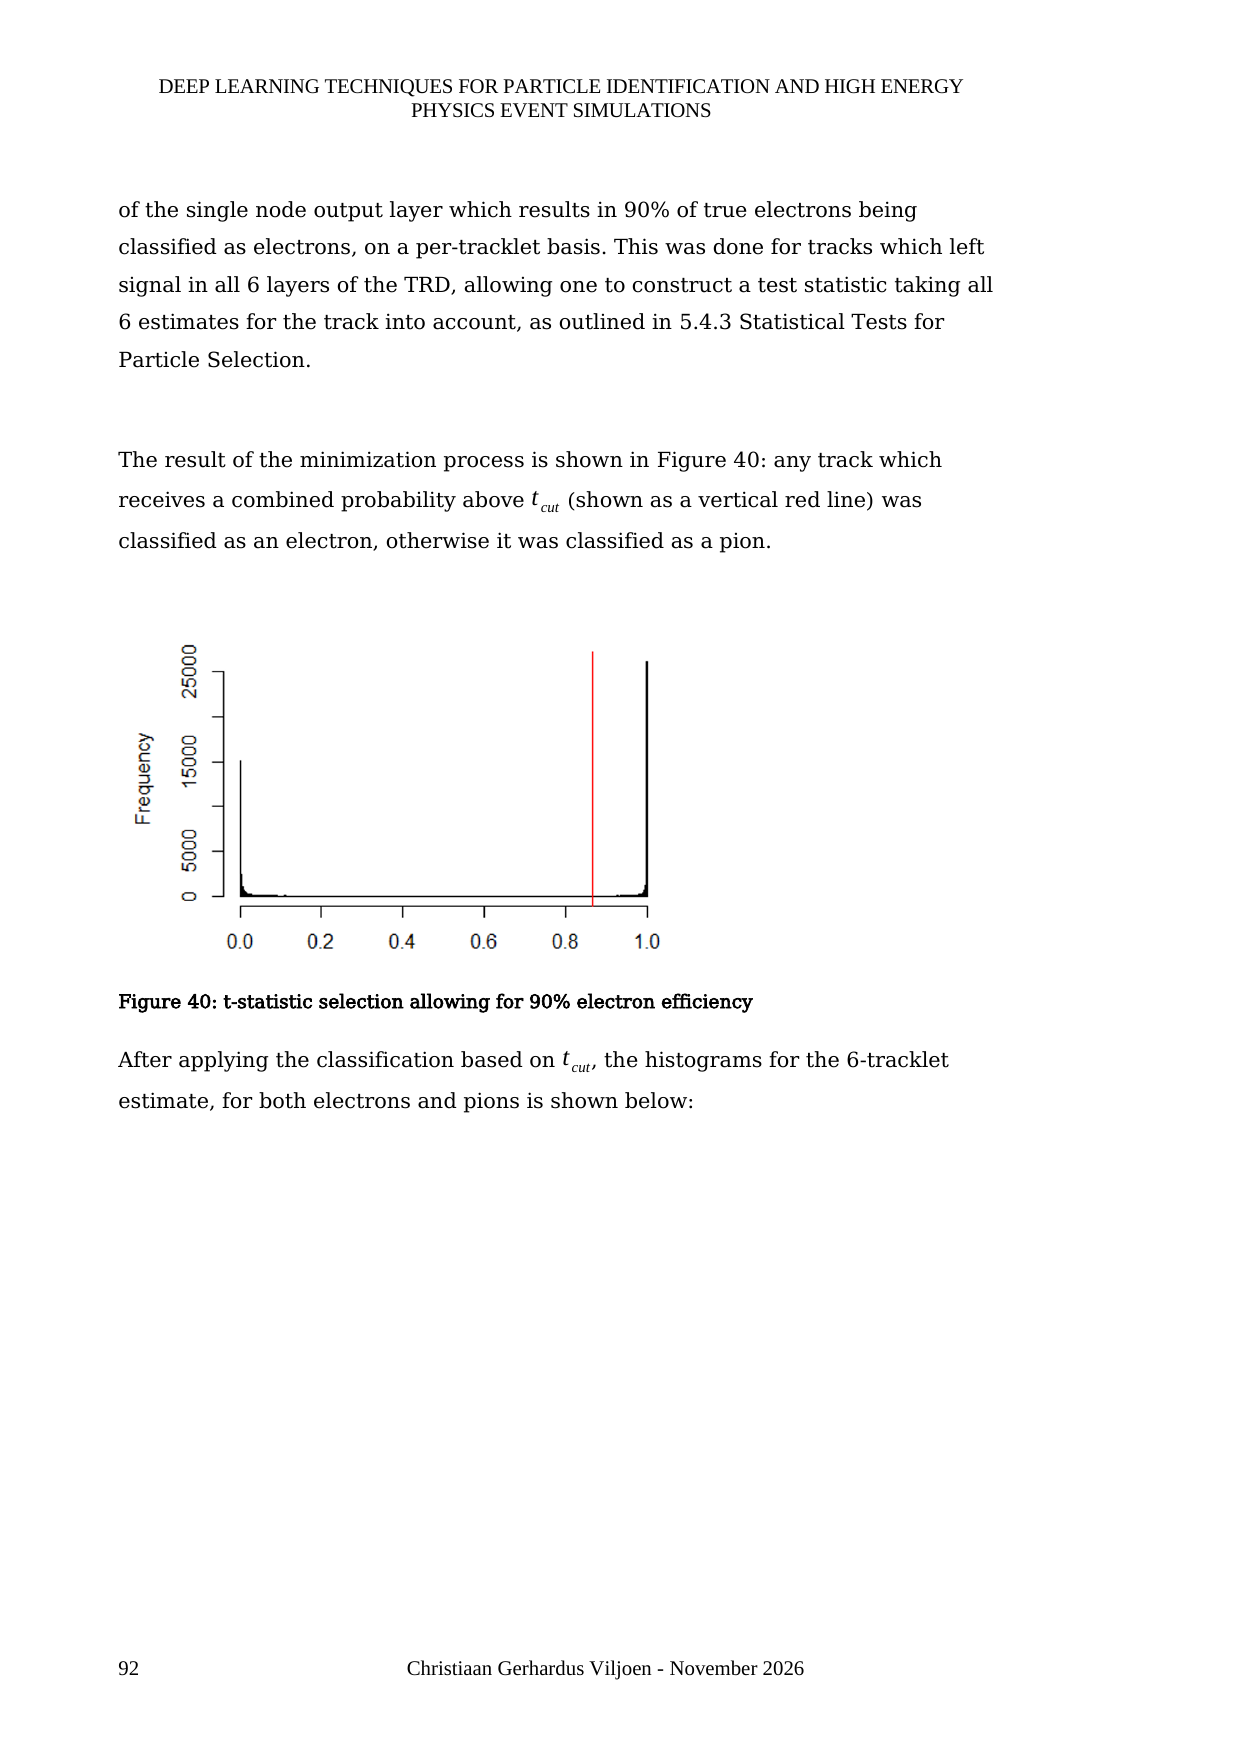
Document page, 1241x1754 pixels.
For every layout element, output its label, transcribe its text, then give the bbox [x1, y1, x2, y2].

picture [118, 627, 704, 965]
text After applying the classification based on , the histograms for the 6-tracklet estimate, for both electrons and pions is shown below: [118, 1044, 1004, 1113]
